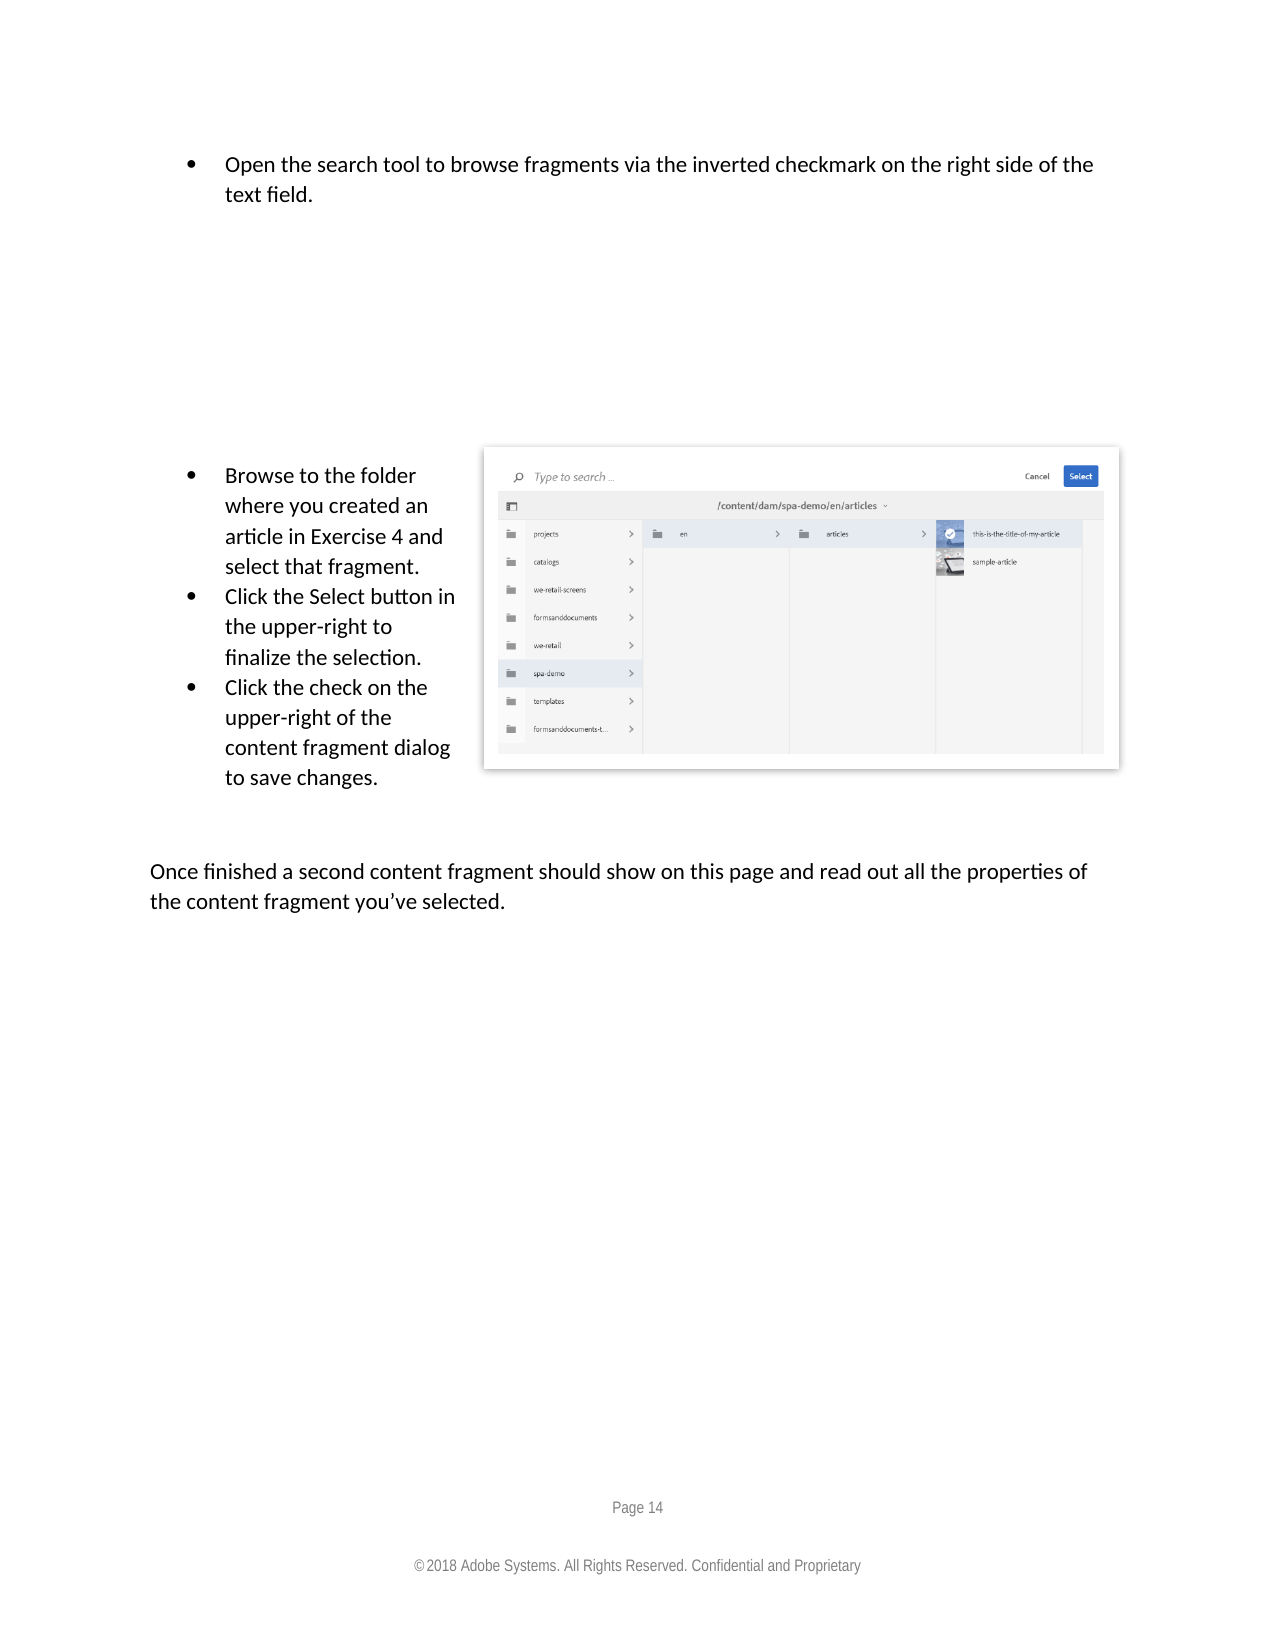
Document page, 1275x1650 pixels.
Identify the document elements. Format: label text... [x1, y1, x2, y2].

text Once finished a second content fragment should show on this page and read out all the properties of the content fragment you’ve selected. [150, 857, 1125, 916]
list Open the search tool to browse fragments via the inverted checkmark on the right side of the text field. [187, 150, 1125, 208]
list Click the check on the upper-right of the content fragment dialog to save changes. [187, 673, 1125, 792]
list Browse to the folder where you created an article in Exercise 4 and select that fragment. [187, 461, 478, 580]
picture [498, 461, 1104, 754]
list Click the Select button in the upper-right to finalize the selection. [187, 582, 478, 671]
